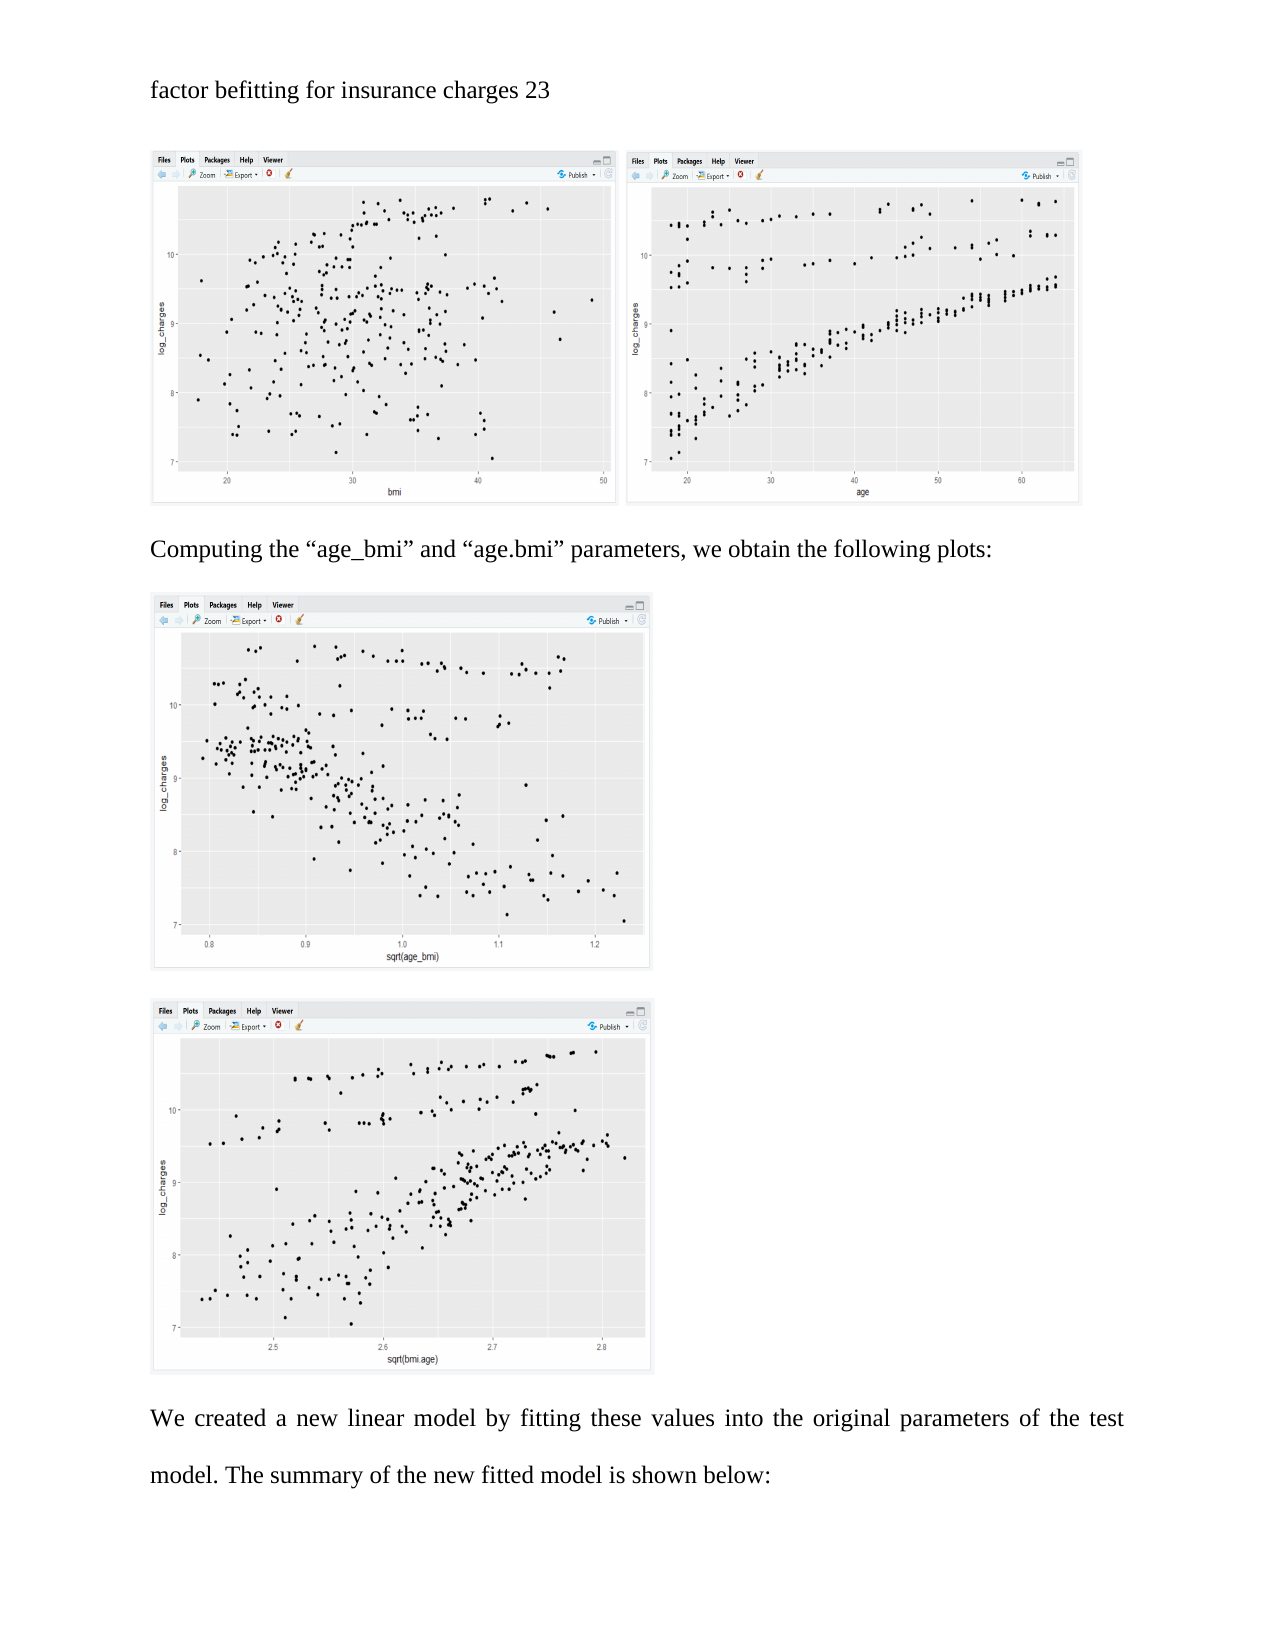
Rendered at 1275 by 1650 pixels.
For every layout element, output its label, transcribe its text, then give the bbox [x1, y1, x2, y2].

text Computing the “age_bmi” and “age.bmi” parameters, we obtain the following plots: [150, 534, 1125, 563]
text We created a new linear model by fitting these values into the original parameters of the test model. The summary of the new fitted model is shown below: [150, 1403, 1125, 1489]
picture [150, 150, 620, 506]
picture [150, 592, 654, 971]
picture [150, 998, 655, 1375]
picture [625, 150, 1083, 506]
